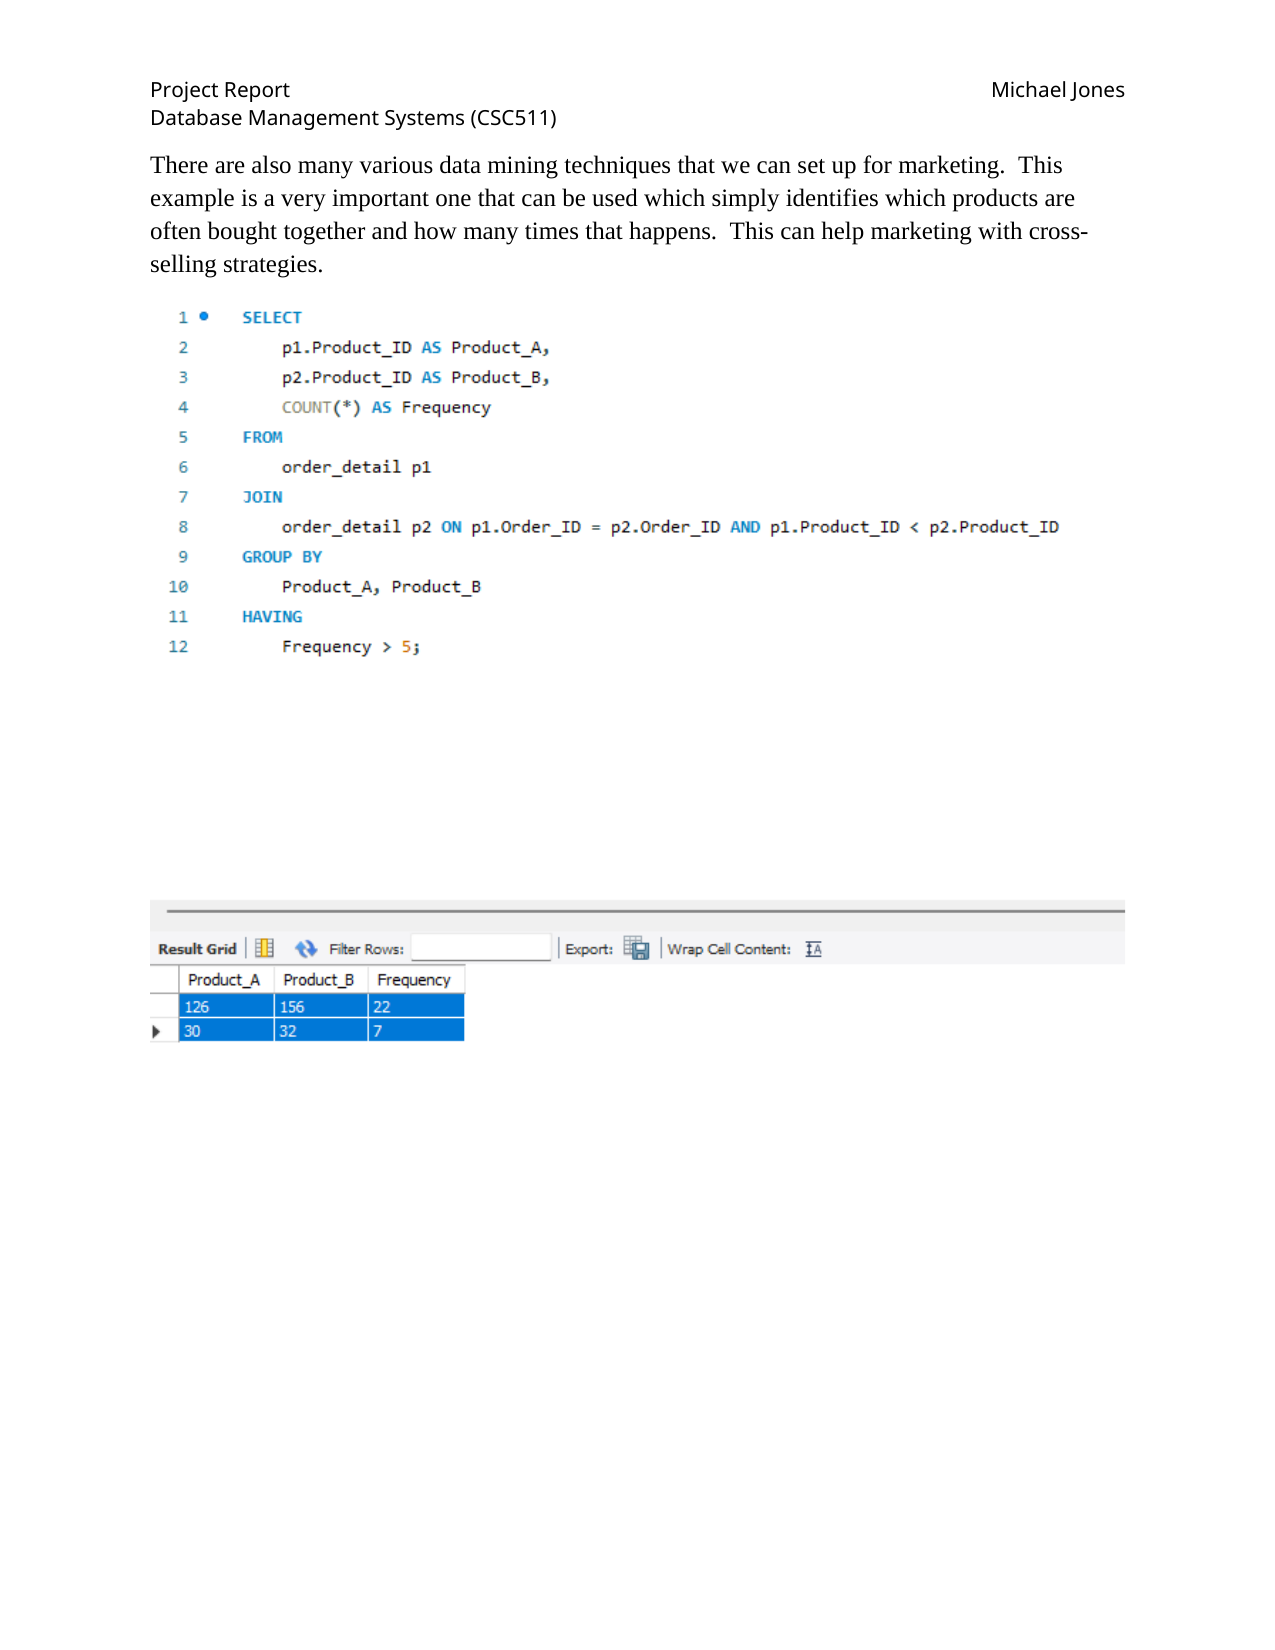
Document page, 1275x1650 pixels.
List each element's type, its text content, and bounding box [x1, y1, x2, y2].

picture [150, 302, 1125, 1064]
text There are also many various data mining techniques that we can set up for marketing. This example is a very important one that can be used which simply identifies which products are often bought together and how many times that happens. This can help marketing with cross-selling strategies. [150, 150, 1125, 278]
